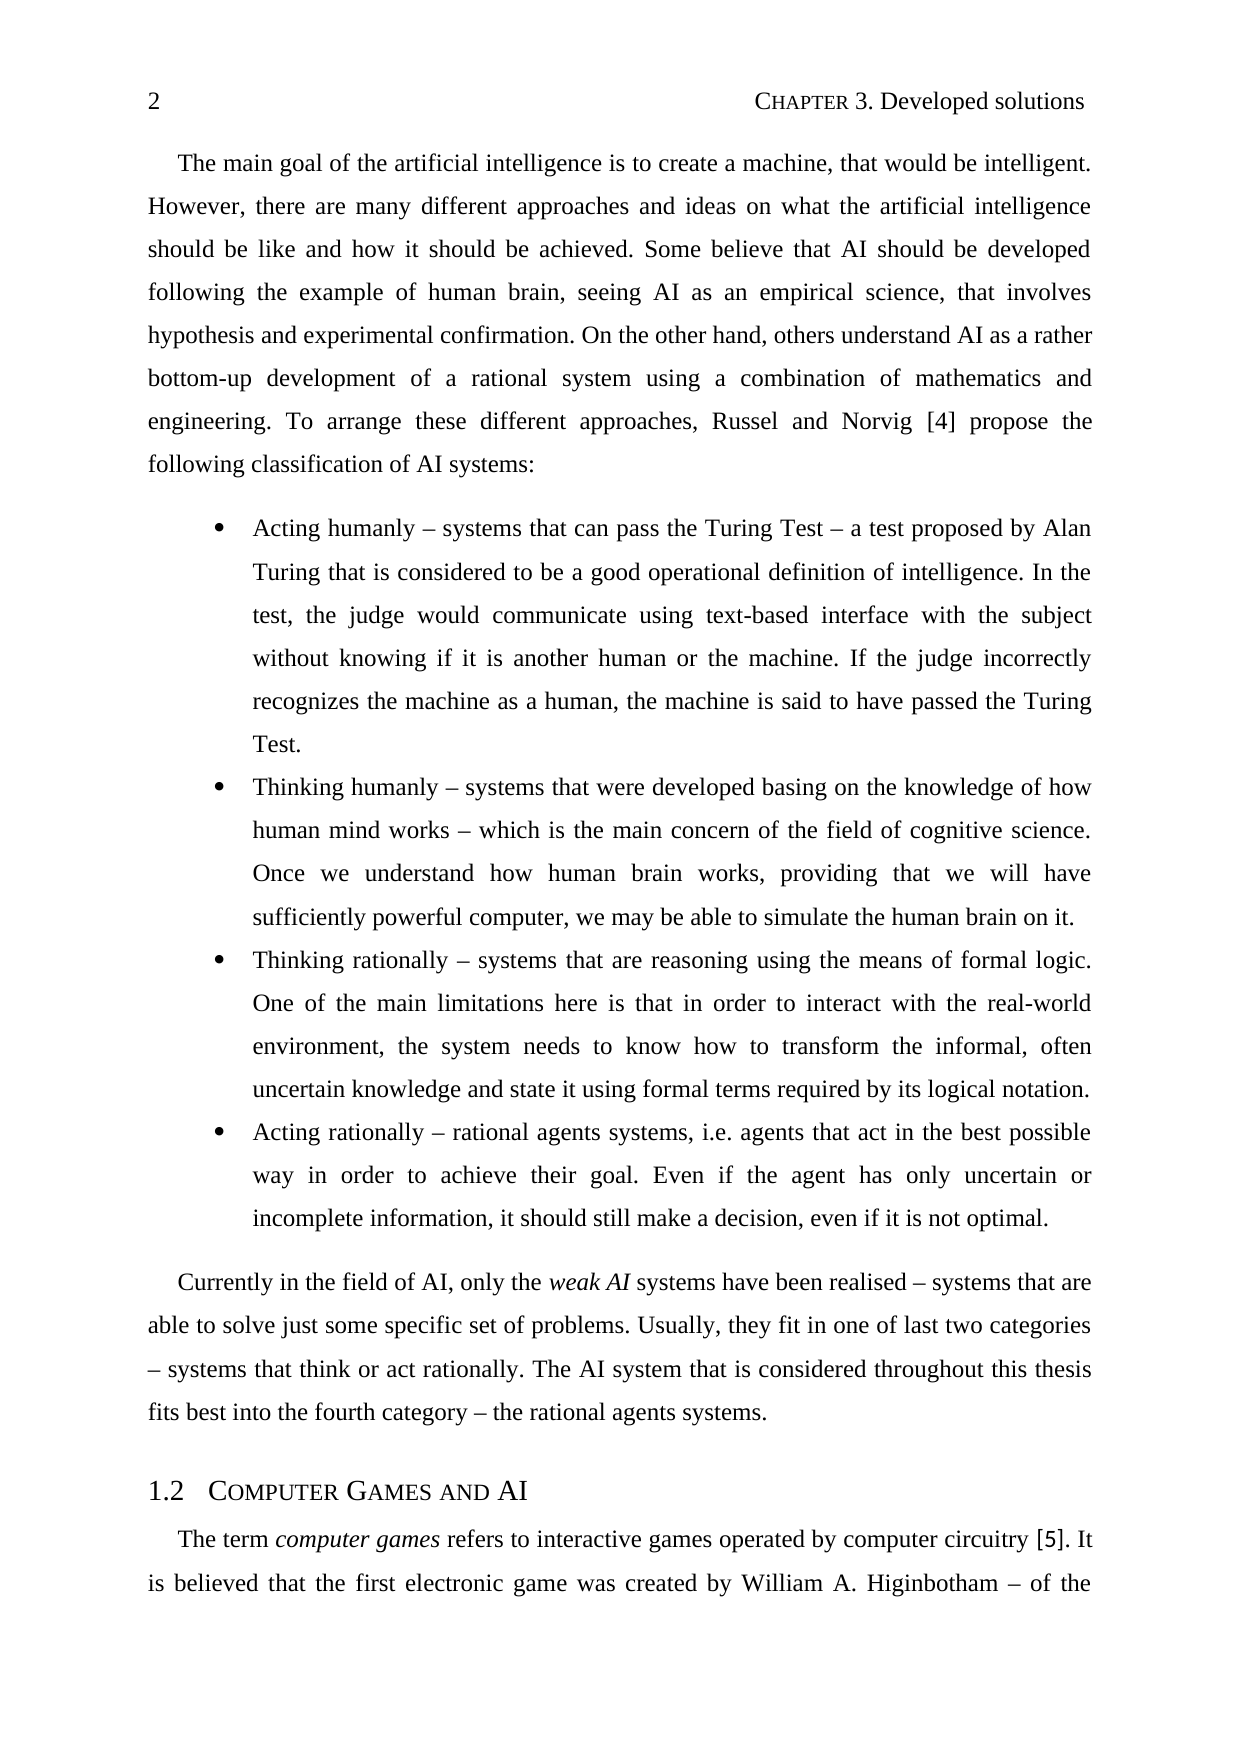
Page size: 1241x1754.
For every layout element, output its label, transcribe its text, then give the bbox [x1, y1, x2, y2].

subtitle Computer Games and AI [148, 1473, 1093, 1507]
list Acting humanly – systems that can pass the Turing Test – a test proposed by Alan Turing that is considered to be a good operational definition of intelligence. In the test, the judge would communicate using text-based interface with the subject without knowing if it is another human or the machine. If the judge incorrectly recognizes the machine as a human, the machine is said to have passed the Turing Test. [215, 513, 1093, 758]
list Thinking humanly – systems that were developed basing on the knowledge of how human mind works – which is the main concern of the field of cognitive science. Once we understand how human brain works, providing that we will have sufficiently powerful computer, we may be able to simulate the human brain on it. [215, 772, 1093, 930]
text Currently in the field of AI, only the weak AI systems have been realised – systems that are able to solve just some specific set of problems. Usually, they fit in one of last two categories – systems that think or act rationally. The AI system that is considered throughout this thesis fits best into the fourth category – the rational agents systems. [148, 1267, 1093, 1426]
list Acting rationally – rational agents systems, i.e. agents that act in the best possible way in order to achieve their goal. Even if the agent has only uncertain or incomplete information, it should still make a decision, even if it is not optimal. [215, 1117, 1093, 1232]
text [148, 1523, 1093, 1597]
list Thinking rationally – systems that are reasoning using the means of formal logic. One of the main limitations here is that in order to interact with the real-world environment, the system needs to know how to transform the informal, often uncertain knowledge and state it using formal terms required by its logical notation. [215, 945, 1093, 1103]
text The main goal of the artificial intelligence is to create a machine, that would be intelligent. However, there are many different approaches and ideas on what the artificial intelligence should be like and how it should be achieved. Some believe that AI should be developed following the example of human brain, seeing AI as an empirical science, that involves hypothesis and experimental confirmation. On the other hand, others understand AI as a rather bottom-up development of a rational system using a combination of mathematics and engineering. To arrange these different approaches, Russel and Norvig [4] propose the following classification of AI systems: [148, 148, 1093, 478]
